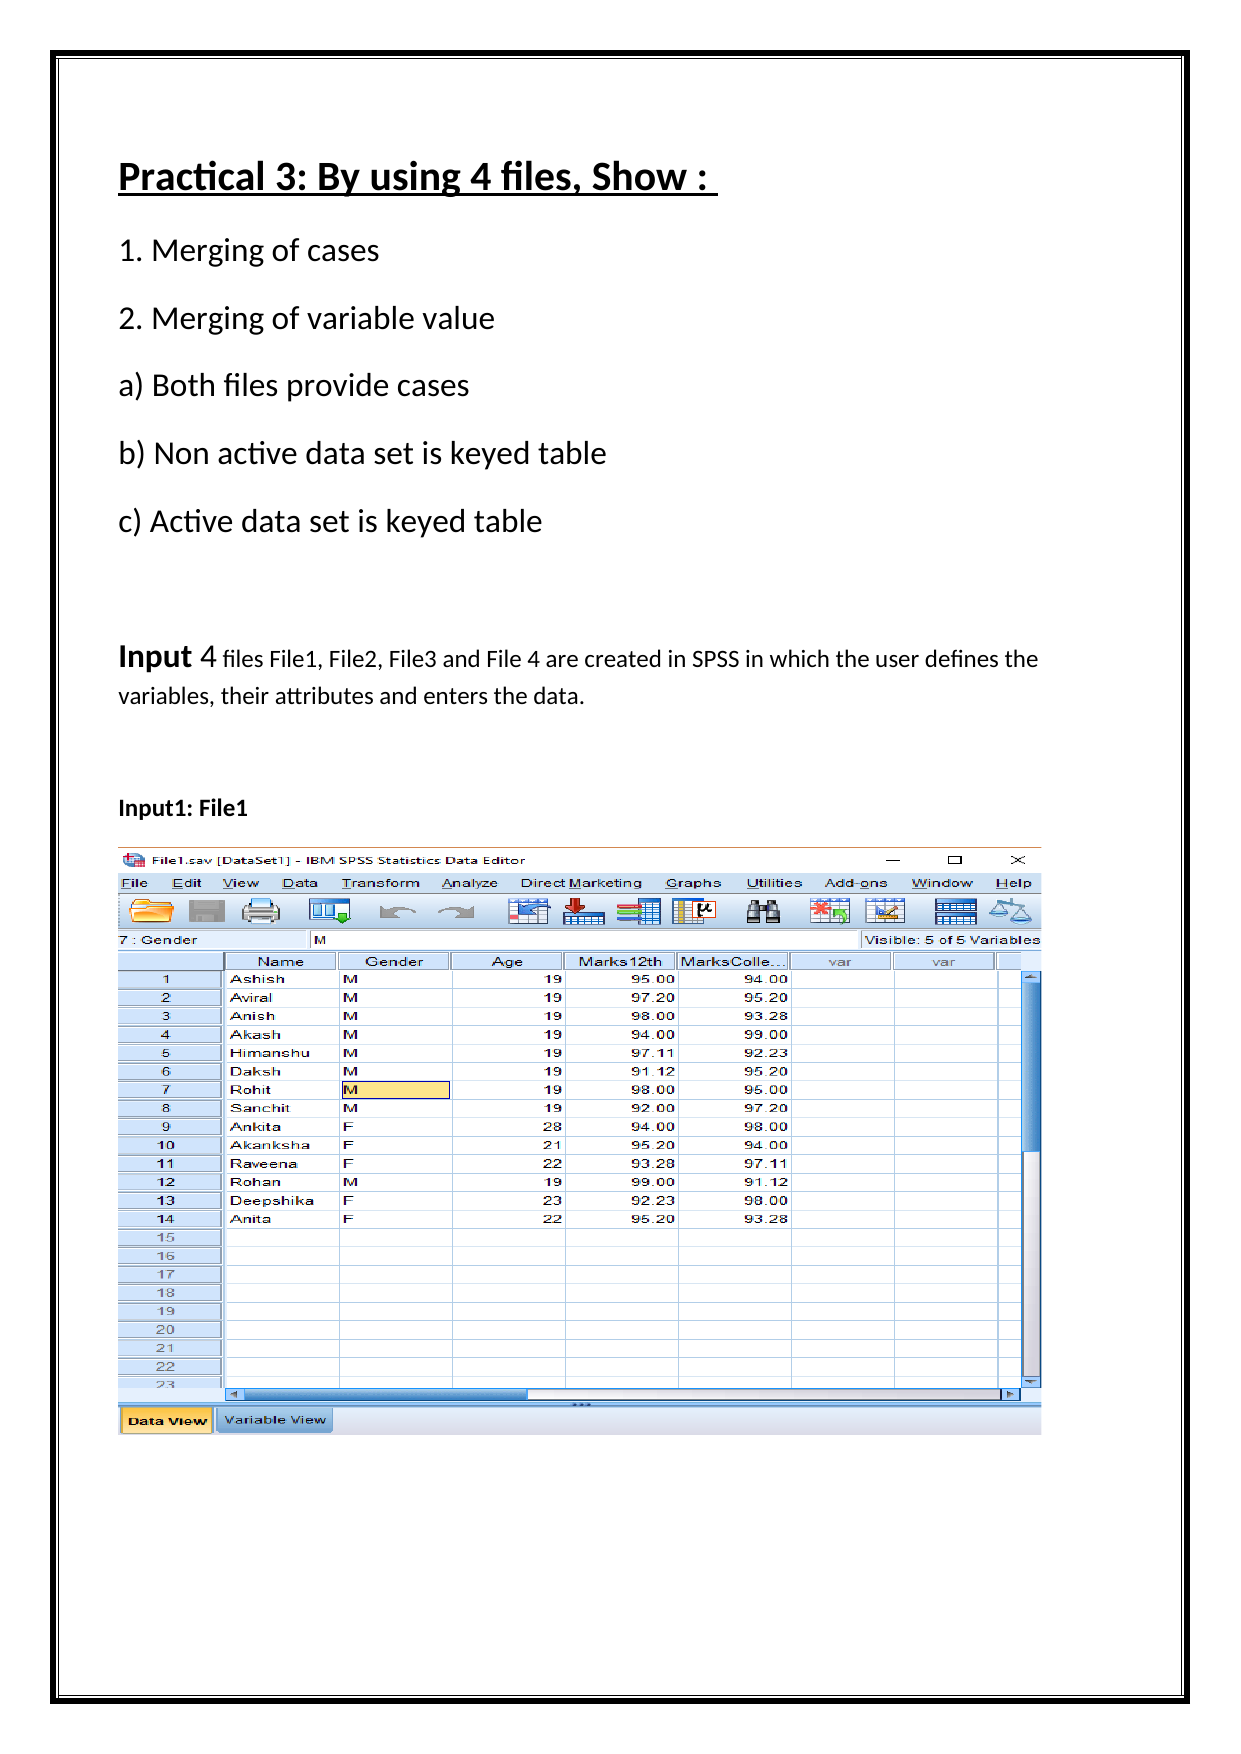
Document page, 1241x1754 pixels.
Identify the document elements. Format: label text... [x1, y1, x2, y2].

text b) Non active data set is keyed table [118, 432, 1137, 473]
text c) Active data set is keyed table [118, 500, 1137, 540]
picture [118, 847, 1042, 1435]
text a) Both files provide cases [118, 364, 1137, 405]
text 2. Merging of variable value [118, 297, 1137, 338]
text Practical 3: By using 4 files, Show : [118, 150, 1137, 201]
text Input1: File1 [118, 792, 1137, 822]
text Input 4 files File1, File2, File3 and File 4 are created in SPSS in which the user defines the variables, their attributes and enters the data. [118, 635, 1137, 711]
text 1. Merging of cases [118, 229, 1137, 270]
